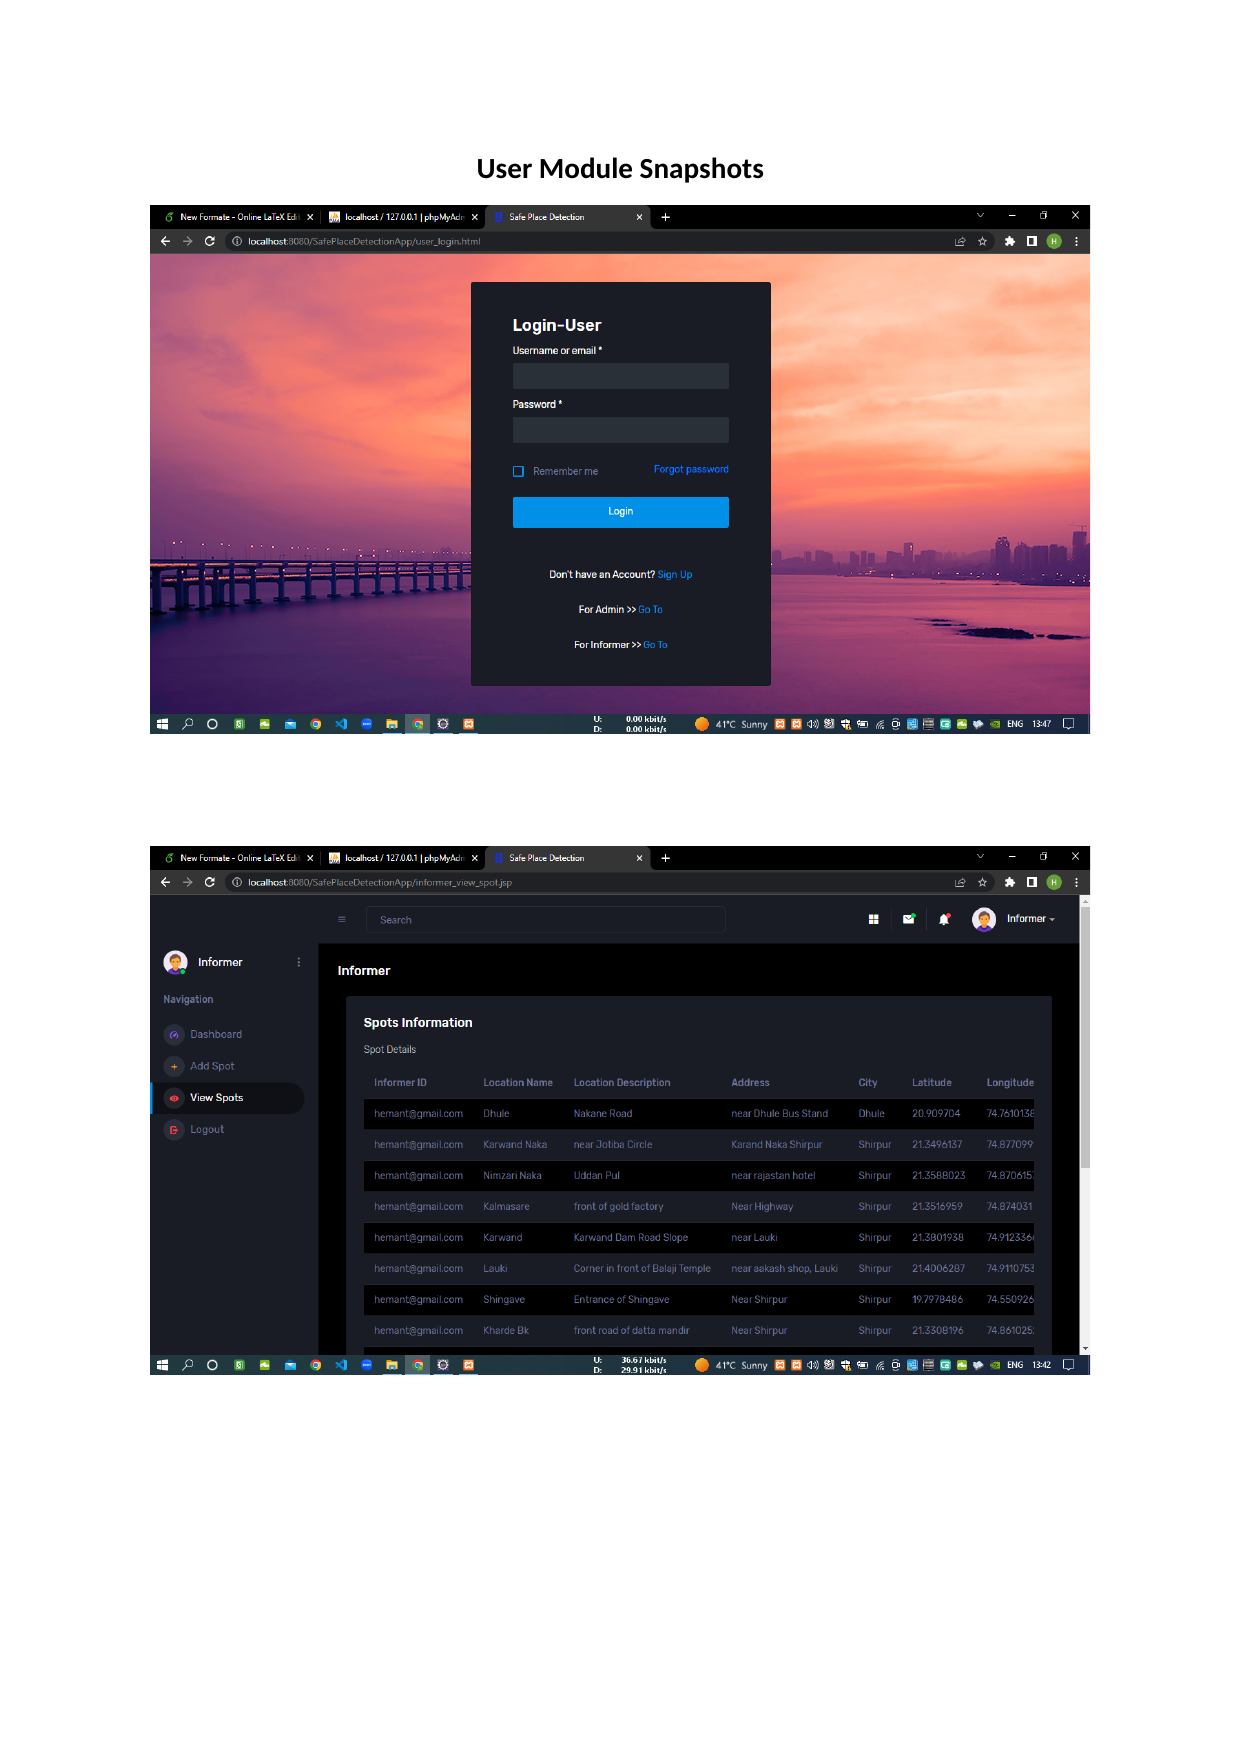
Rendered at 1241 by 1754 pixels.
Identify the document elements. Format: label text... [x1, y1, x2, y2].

picture [150, 846, 1091, 1375]
picture [150, 205, 1091, 734]
text User Module Snapshots [150, 150, 1090, 186]
